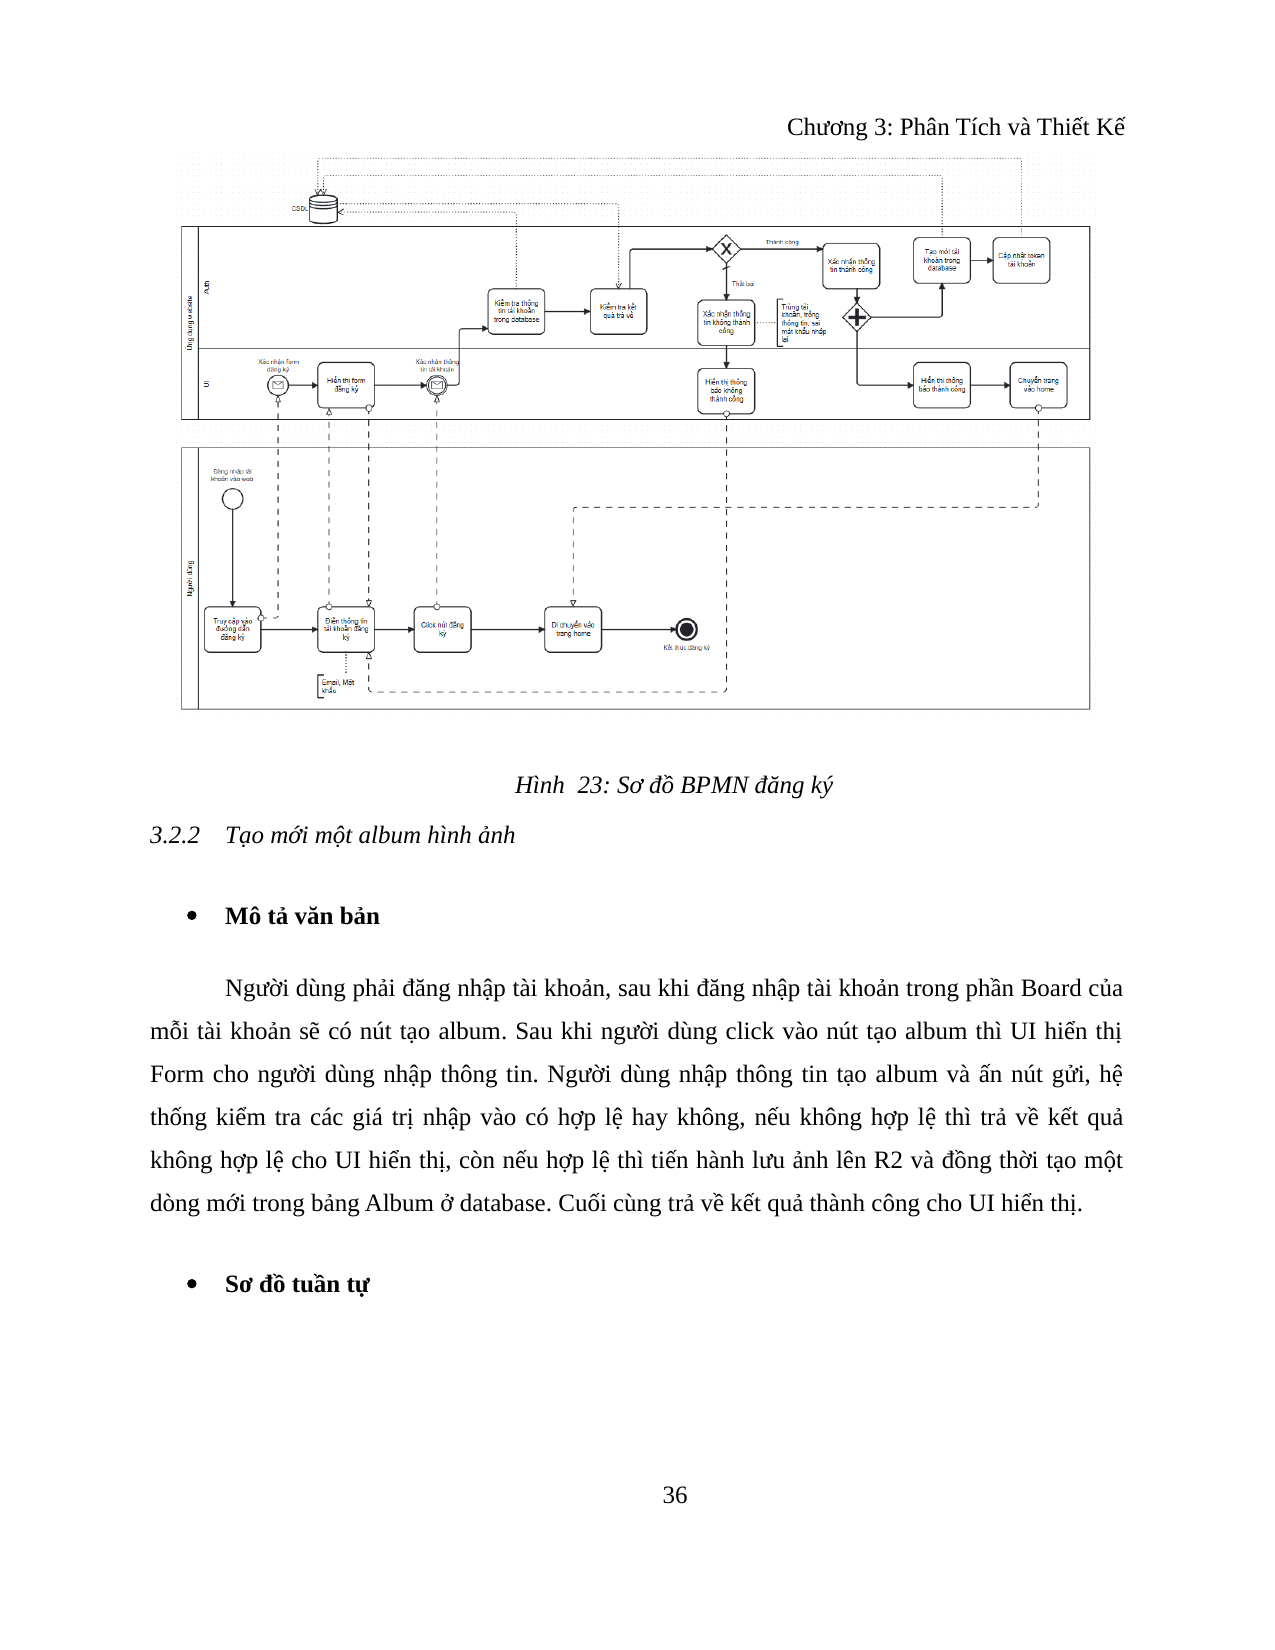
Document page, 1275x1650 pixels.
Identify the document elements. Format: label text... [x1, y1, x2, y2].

list Mô tả văn bản [187, 901, 1125, 929]
list Sơ đồ tuần tự [187, 1269, 1125, 1298]
picture [175, 150, 1100, 719]
text Người dùng phải đăng nhập tài khoản, sau khi đăng nhập tài khoản trong phần Board của mỗi tài khoản sẽ có nút tạo album. Sau khi người dùng click vào nút tạo album thì UI hiển thị Form cho người dùng nhập thông tin. Người dùng nhập thông tin tạo album và ấn nút gửi, hệ thống kiểm tra các giá trị nhập vào có hợp lệ hay không, nếu không hợp lệ thì trả về kết quả không hợp lệ cho UI hiển thị, còn nếu hợp lệ thì tiến hành lưu ảnh lên R2 và đồng thời tạo một dòng mới trong bảng Album ở database. Cuối cùng trả về kết quả thành công cho UI hiển thị. [150, 973, 1125, 1217]
text Hình 23: Sơ đồ BPMN đăng ký [150, 771, 1125, 799]
subtitle Tạo mới một album hình ảnh [150, 820, 1125, 849]
